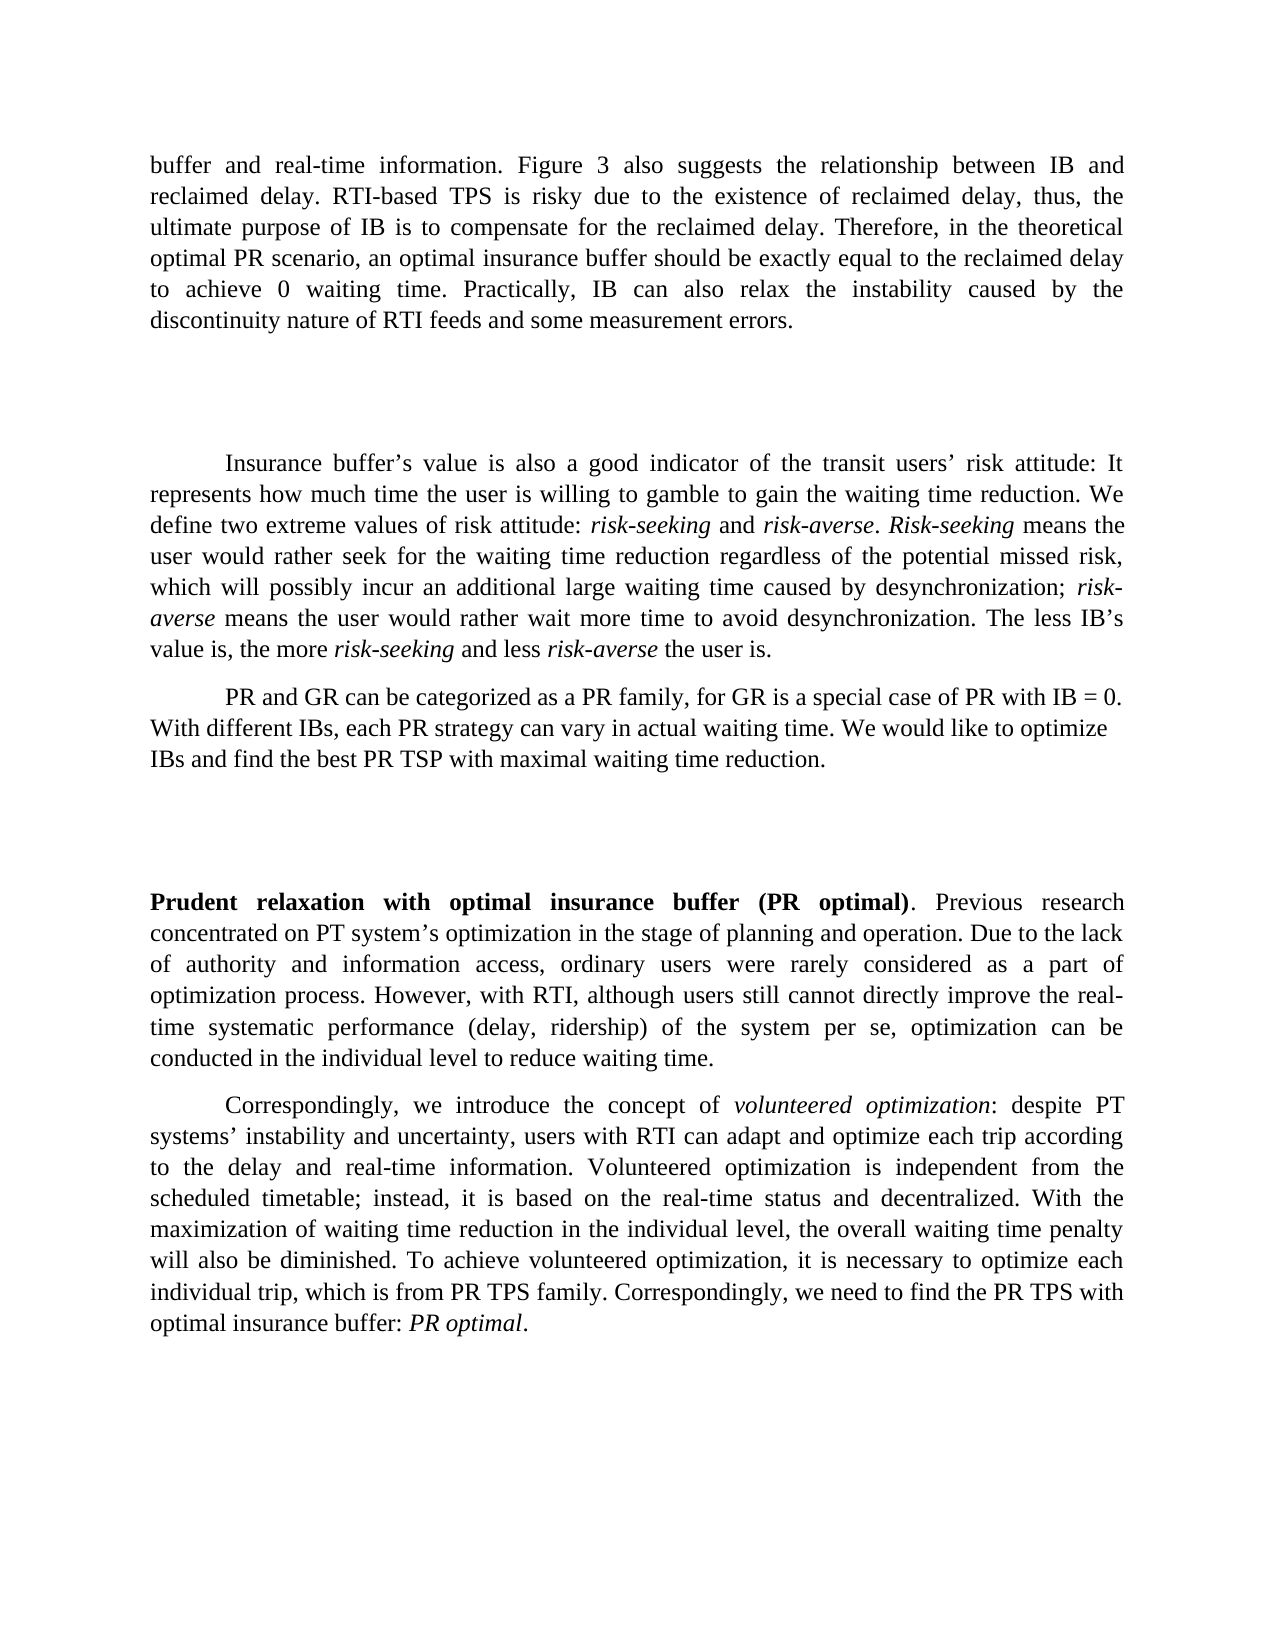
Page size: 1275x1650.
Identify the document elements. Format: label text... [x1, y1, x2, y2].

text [150, 150, 1125, 334]
text Correspondingly, we introduce the concept of volunteered optimization: despite PT systems’ instability and uncertainty, users with RTI can adapt and optimize each trip according to the delay and real-time information. Volunteered optimization is independent from the scheduled timetable; instead, it is based on the real-time status and decentralized. With the maximization of waiting time reduction in the individual level, the overall waiting time penalty will also be diminished. To achieve volunteered optimization, it is necessary to optimize each individual trip, which is from PR TPS family. Correspondingly, we need to find the PR TPS with optimal insurance buffer: PR optimal. [150, 1090, 1125, 1336]
text Prudent relaxation with optimal insurance buffer (PR optimal). Previous research concentrated on PT system’s optimization in the stage of planning and operation. Due to the lack of authority and information access, ordinary users were rarely considered as a part of optimization process. However, with RTI, although users still cannot directly improve the real-time systematic performance (delay, ridership) of the system per se, optimization can be conducted in the individual level to reduce waiting time. [150, 887, 1125, 1071]
text Insurance buffer’s value is also a good indicator of the transit users’ risk attitude: It represents how much time the user is willing to gamble to gain the waiting time reduction. We define two extreme values of risk attitude: risk-seeking and risk-averse. Risk-seeking means the user would rather seek for the waiting time reduction regardless of the potential missed risk, which will possibly incur an additional large waiting time caused by desynchronization; risk-averse means the user would rather wait more time to avoid desynchronization. The less IB’s value is, the more risk-seeking and less risk-averse the user is. [150, 448, 1125, 663]
text PR and GR can be categorized as a PR family, for GR is a special case of PR with IB = 0. With different IBs, each PR strategy can vary in actual waiting time. We would like to optimize IBs and find the best PR TSP with maximal waiting time reduction. [150, 682, 1125, 773]
